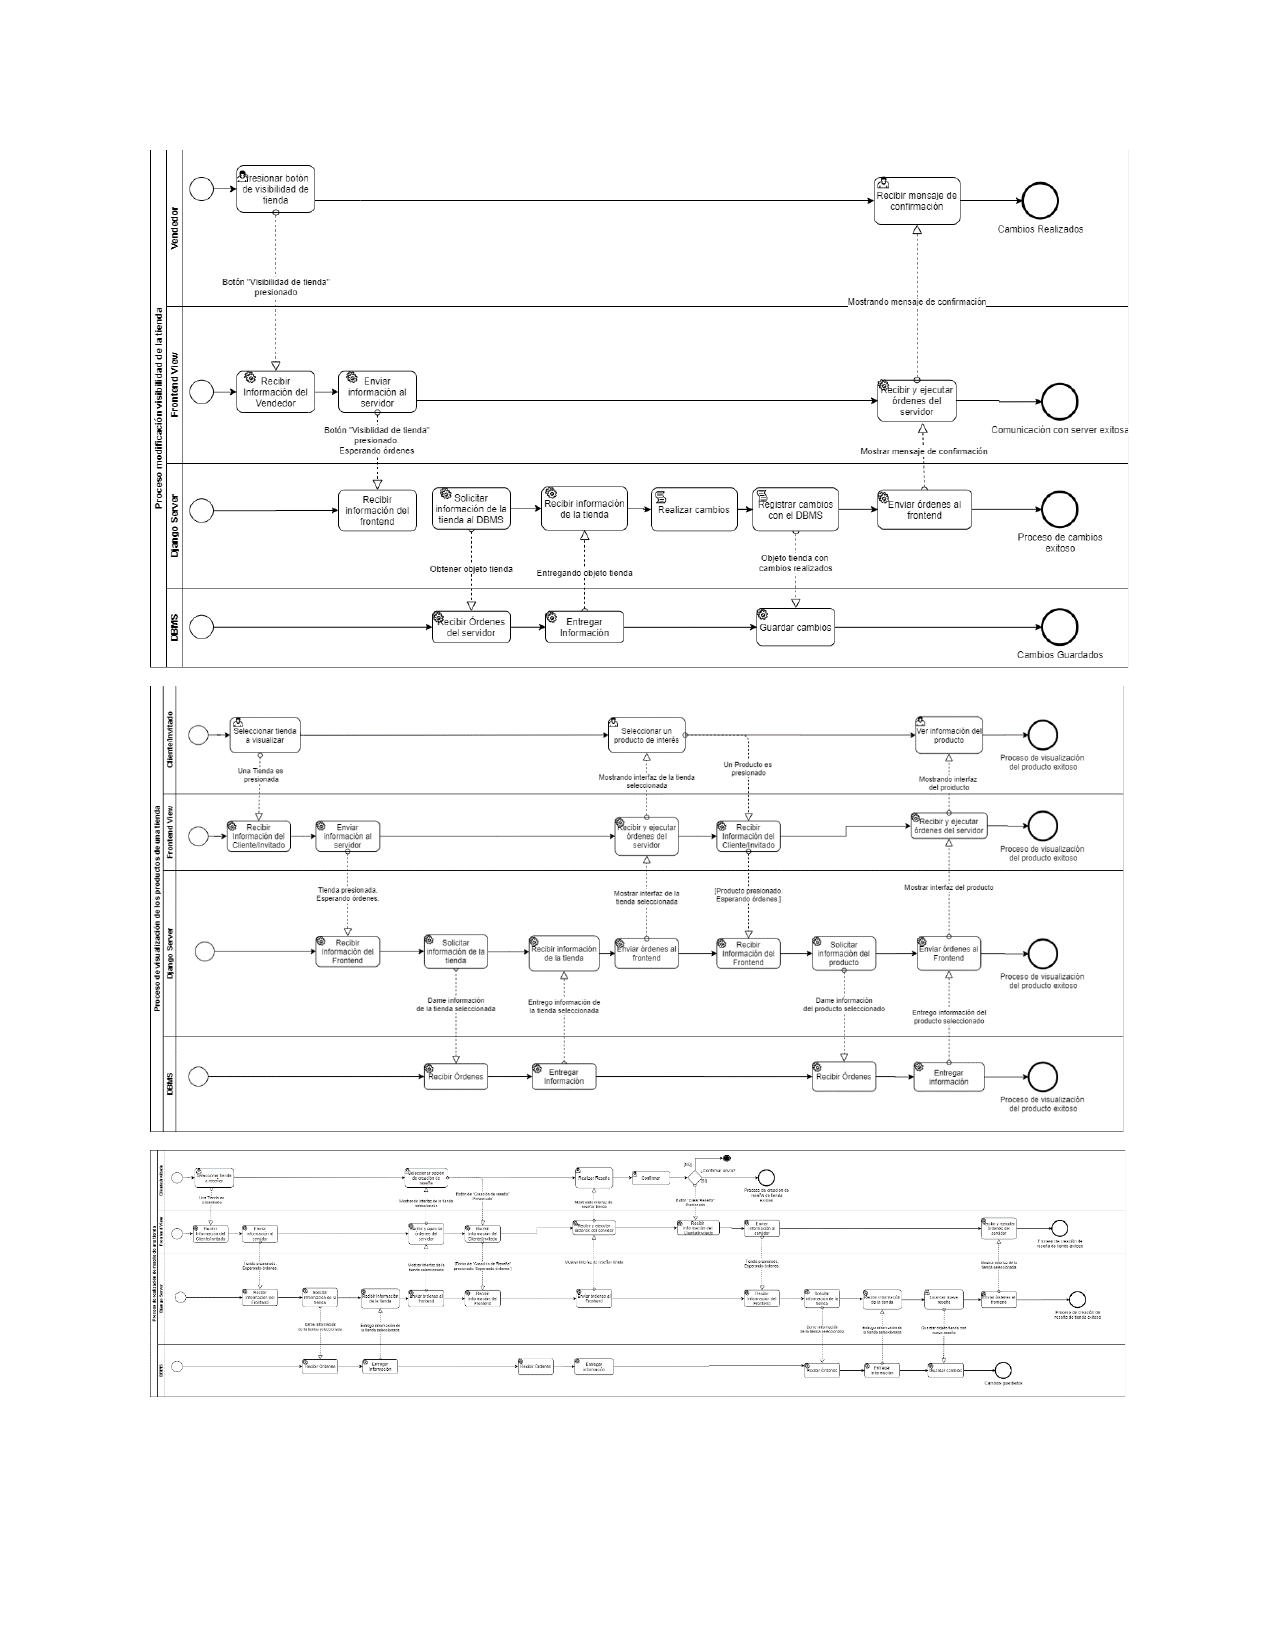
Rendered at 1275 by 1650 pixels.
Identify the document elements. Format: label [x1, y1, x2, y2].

picture [150, 150, 1129, 668]
picture [150, 686, 1124, 1132]
picture [150, 1150, 1125, 1397]
